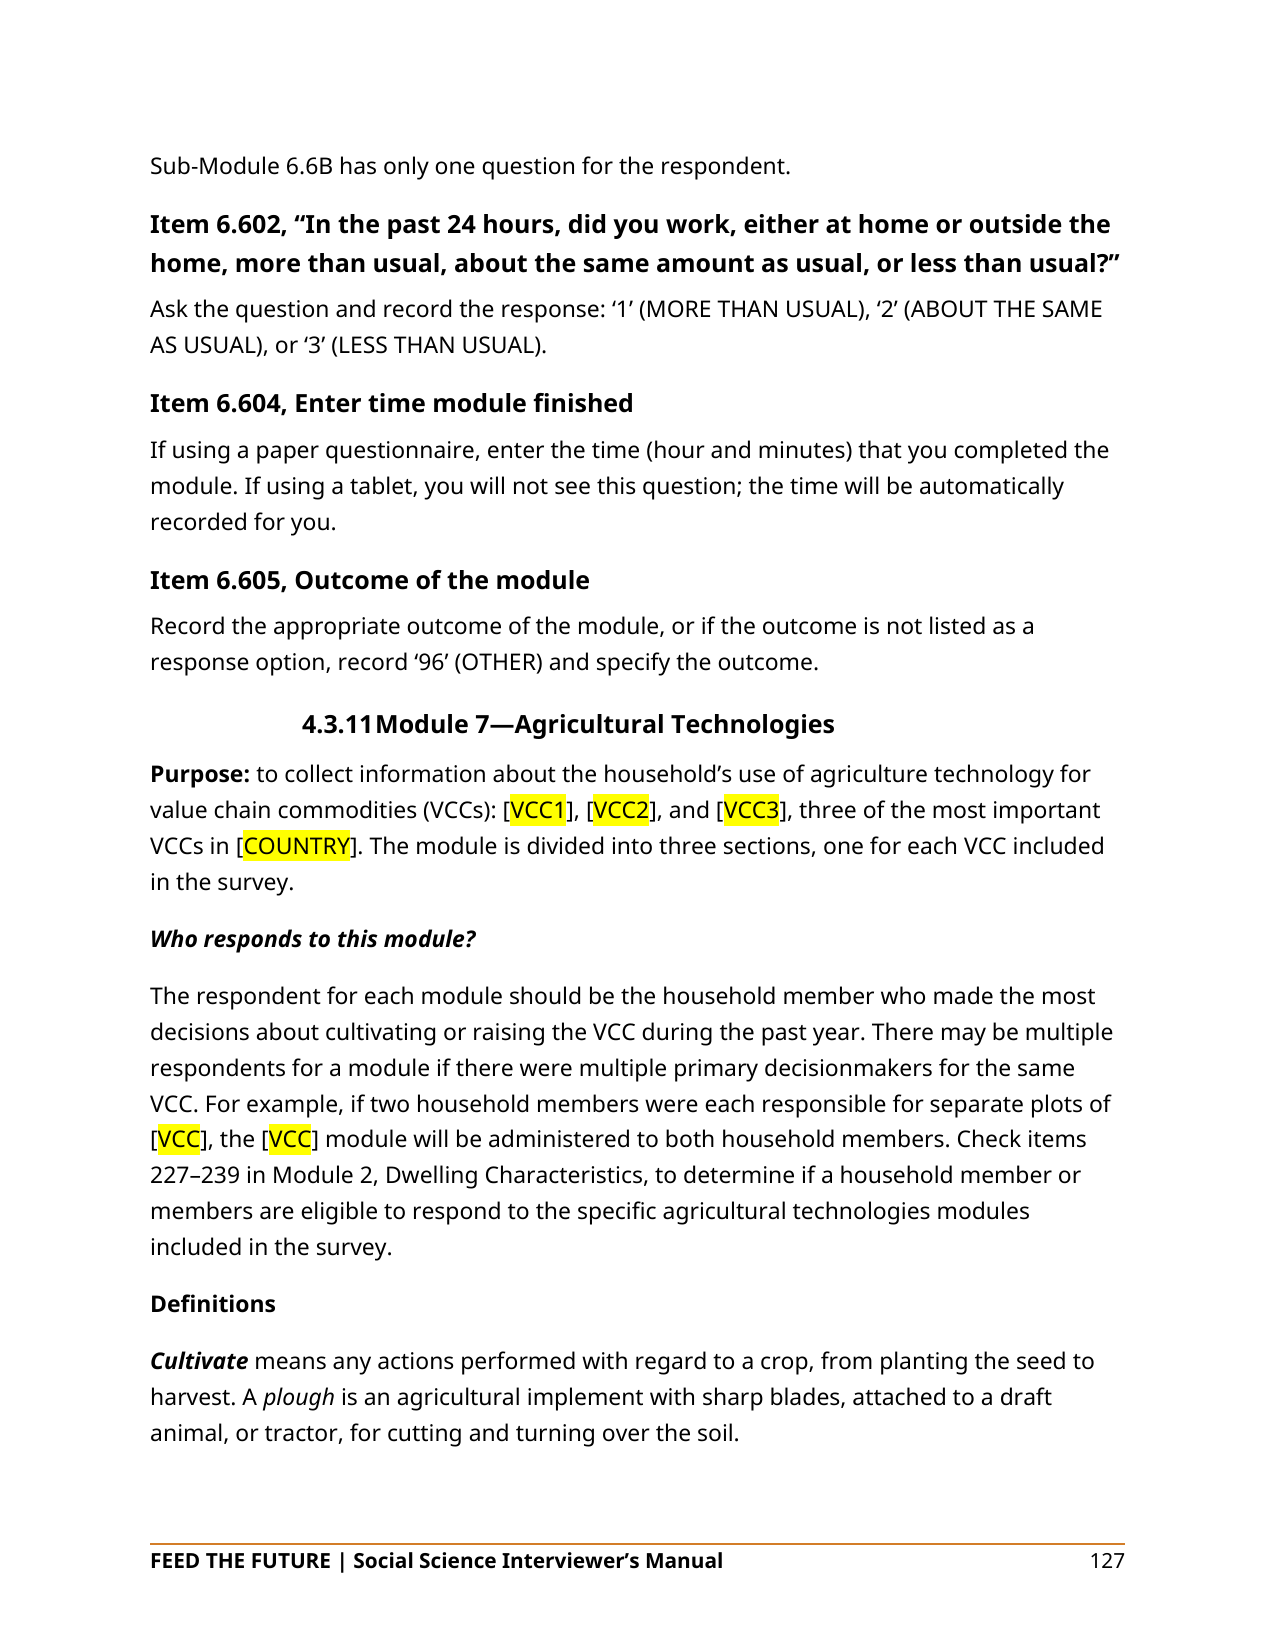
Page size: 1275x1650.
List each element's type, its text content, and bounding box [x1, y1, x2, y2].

text The respondent for each module should be the household member who made the most decisions about cultivating or raising the VCC during the past year. There may be multiple respondents for a module if there were multiple primary decisionmakers for the same VCC. For example, if two household members were each responsible for separate plots of [VCC], the [VCC] module will be administered to both household members. Check items 227–239 in Module 2, Dwelling Characteristics, to determine if a household member or members are eligible to respond to the specific agricultural technologies modules included in the survey. [150, 980, 1125, 1262]
text If using a paper questionnaire, enter the time (hour and minutes) that you completed the module. If using a tablet, you will not see this question; the time will be automatically recorded for you. [150, 434, 1125, 537]
subtitle Item 6.605, Outcome of the module [150, 562, 1125, 596]
text Record the appropriate outcome of the module, or if the outcome is not listed as a response option, record ‘96’ (OTHER) and specify the outcome. [150, 610, 1125, 677]
text Cultivate means any actions performed with regard to a crop, from planting the seed to harvest. A plough is an agricultural implement with sharp blades, attached to a draft animal, or tractor, for cutting and turning over the soil. [150, 1345, 1125, 1448]
text Definitions [150, 1288, 1125, 1319]
text Purpose: to collect information about the household’s use of agriculture technology for value chain commodities (VCCs): [VCC1], [VCC2], and [VCC3], three of the most important VCCs in [COUNTRY]. The module is divided into three sections, one for each VCC included in the survey. [150, 758, 1125, 897]
subtitle 4.3.11 Module 7—Agricultural Technologies [302, 707, 1125, 741]
text Sub-Module 6.6B has only one question for the respondent. [150, 150, 1125, 181]
subtitle Item 6.602, “In the past 24 hours, did you work, either at home or outside the home, more than usual, about the same amount as usual, or less than usual?” [150, 207, 1125, 280]
text Who responds to this module? [150, 923, 1125, 954]
subtitle Item 6.604, Enter time module finished [150, 386, 1125, 420]
text Ask the question and record the response: ‘1’ (MORE THAN USUAL), ‘2’ (ABOUT THE SAME AS USUAL), or ‘3’ (LESS THAN USUAL). [150, 293, 1125, 361]
